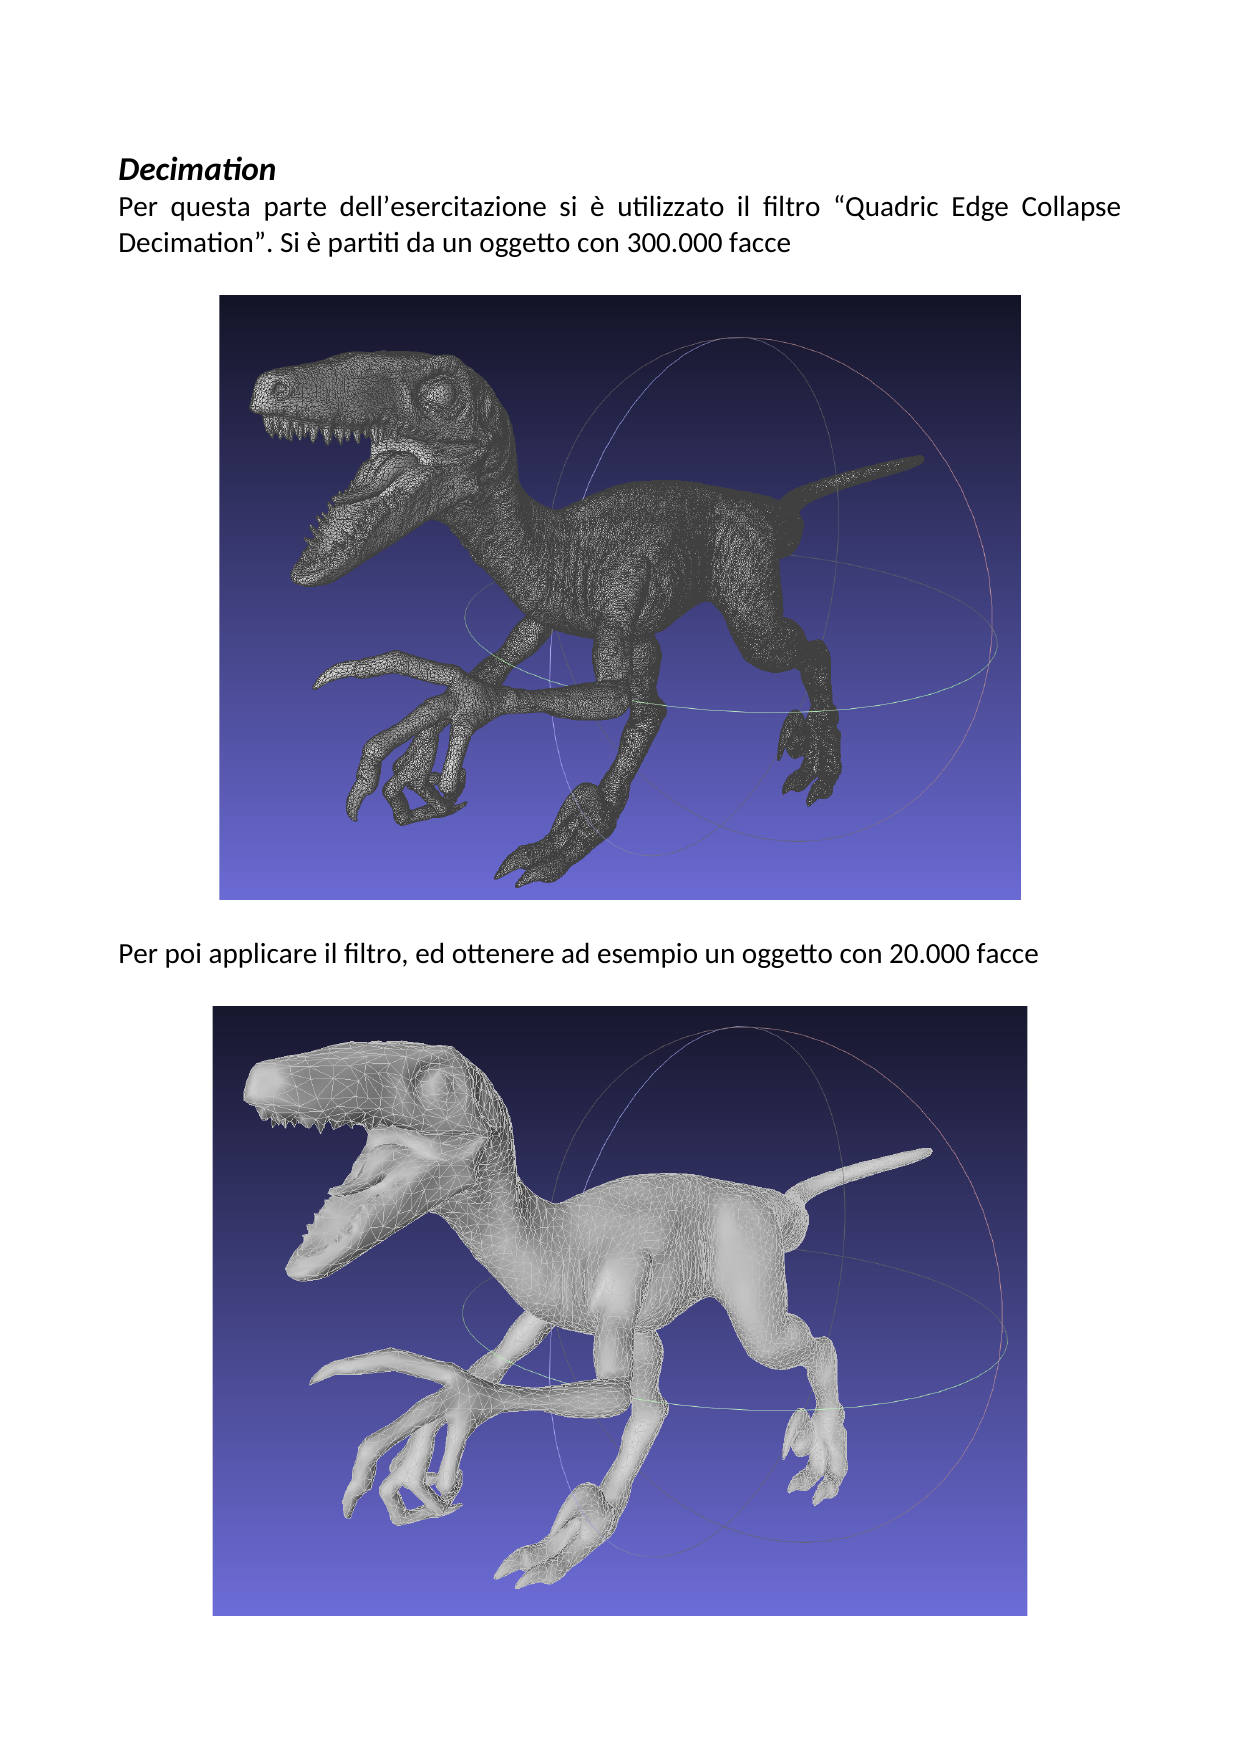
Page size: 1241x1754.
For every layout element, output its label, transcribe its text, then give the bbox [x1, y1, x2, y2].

text Decimation [118, 148, 1122, 188]
picture [212, 1006, 1028, 1616]
picture [219, 295, 1021, 900]
text Per questa parte dell’esercitazione si è utilizzato il filtro “Quadric Edge Collapse Decimation”. Si è partiti da un oggetto con 300.000 facce [118, 188, 1122, 259]
text Per poi applicare il filtro, ed ottenere ad esempio un oggetto con 20.000 facce [118, 935, 1122, 971]
